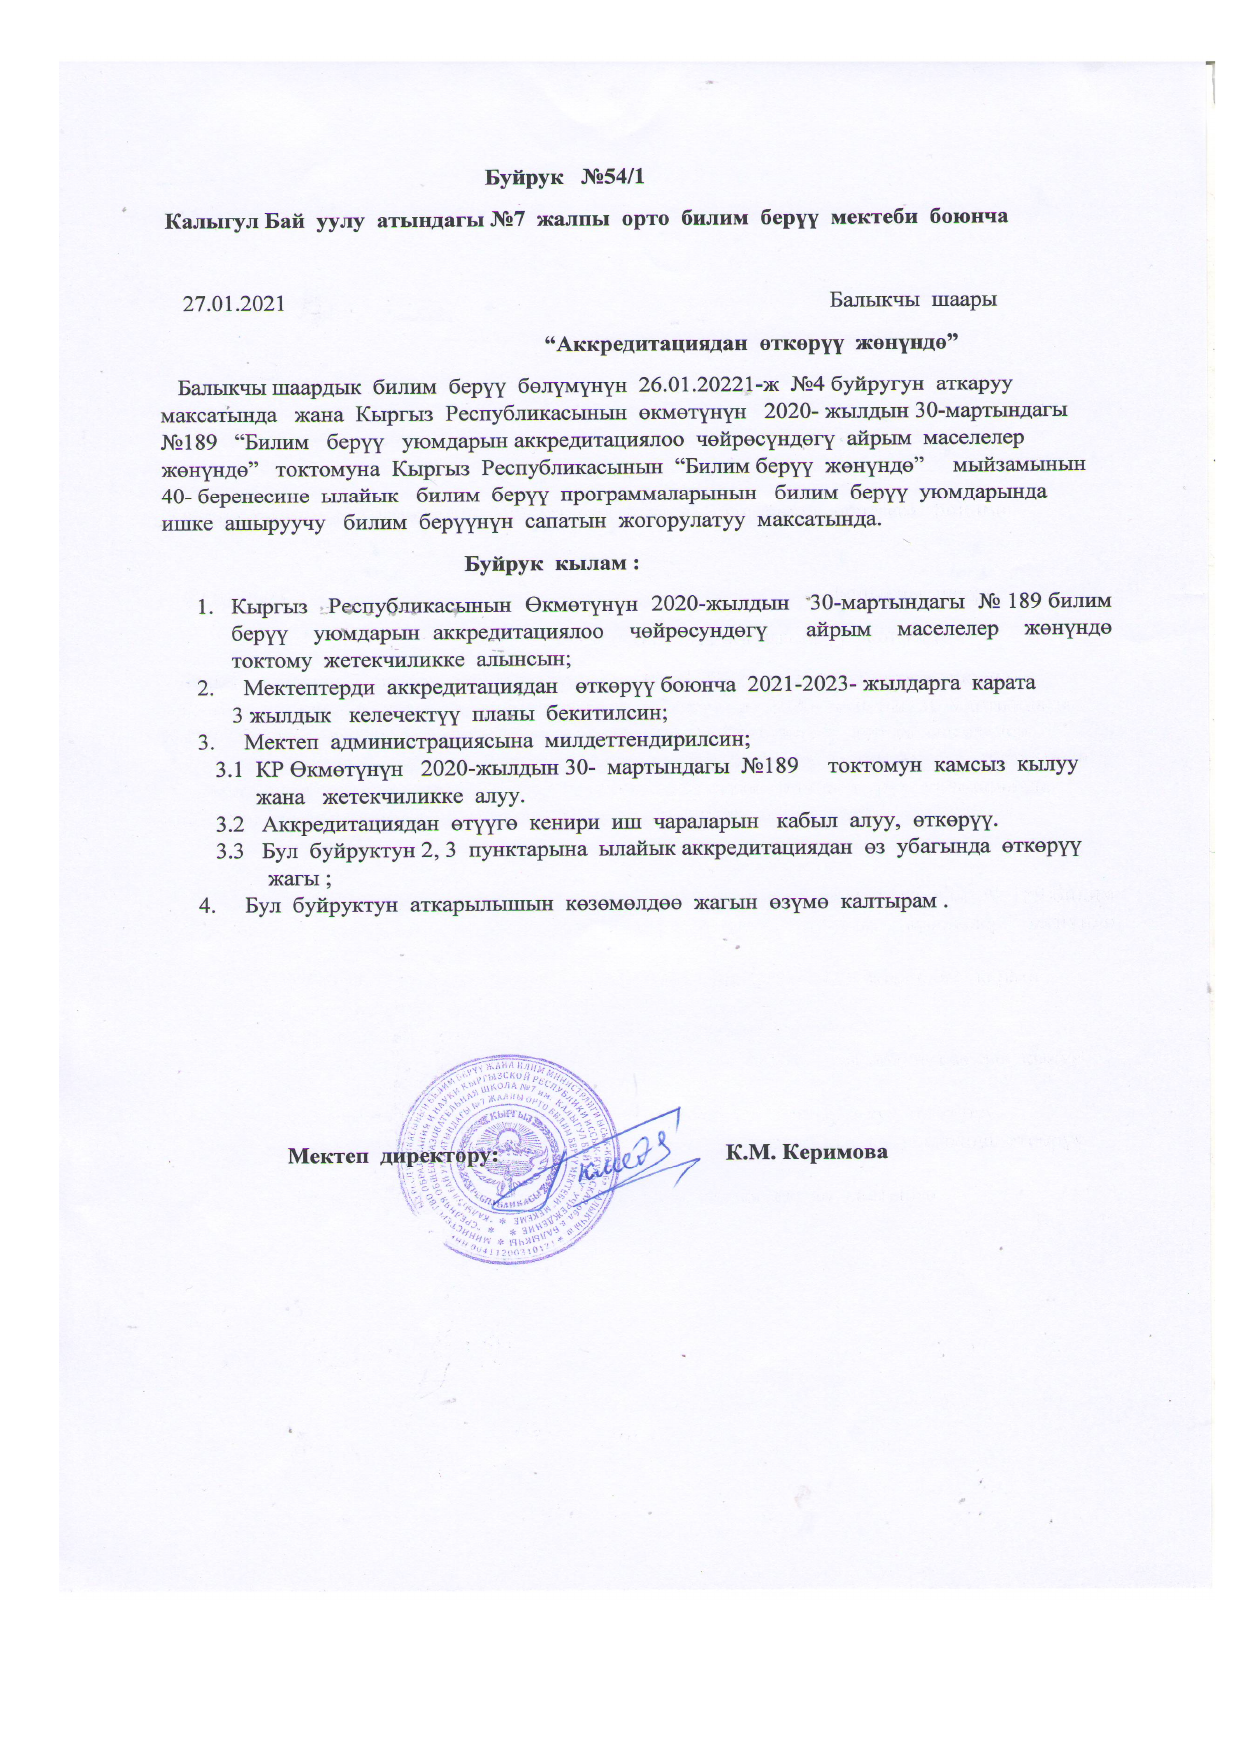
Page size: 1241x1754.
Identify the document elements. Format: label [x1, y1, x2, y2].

picture [59, 56, 1216, 1600]
